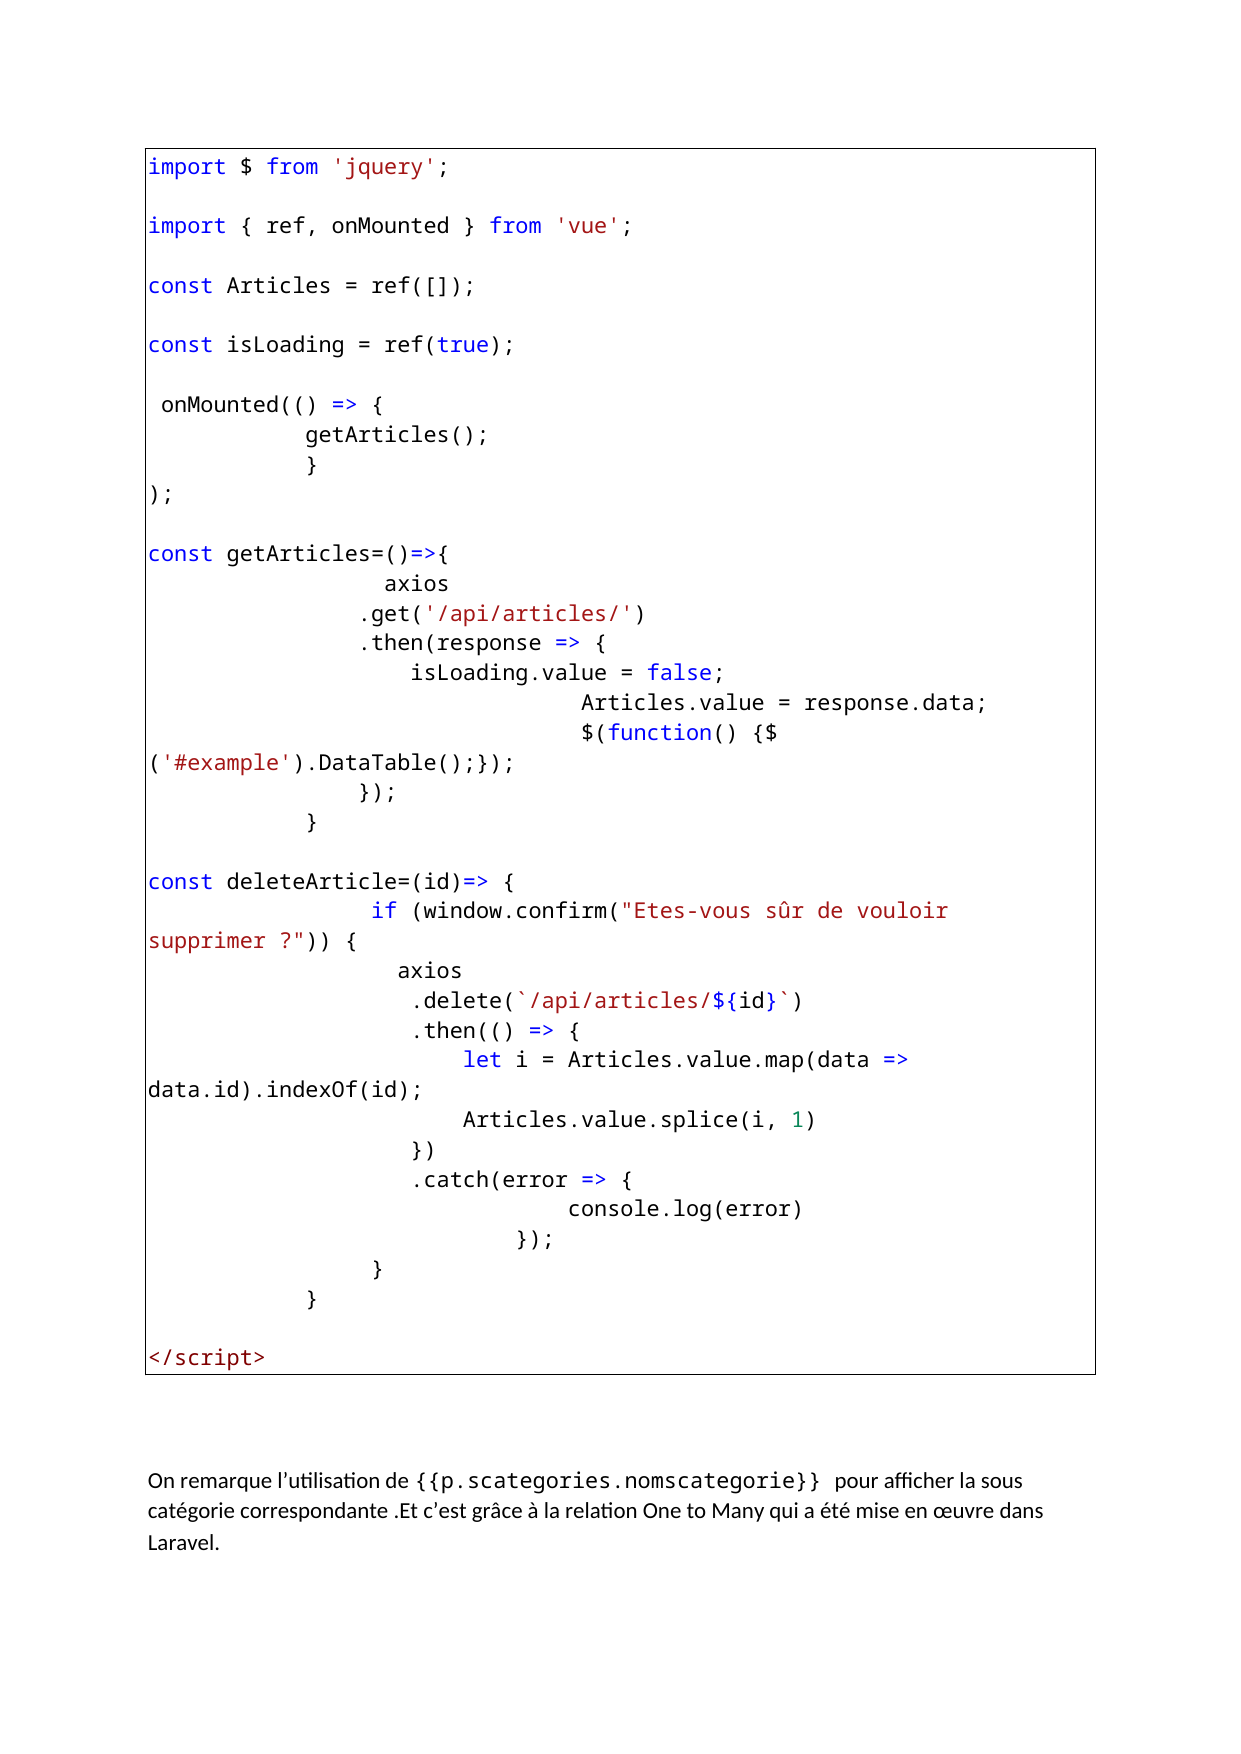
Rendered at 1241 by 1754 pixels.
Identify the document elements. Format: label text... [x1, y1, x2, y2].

text .get('/api/articles/') [148, 598, 1093, 627]
text const Articles = ref([]); [148, 270, 1093, 300]
text const getArticles=()=>{ [148, 538, 1093, 568]
text axios [148, 568, 1093, 598]
text .then(() => { [148, 1015, 1093, 1044]
text axios [148, 955, 1093, 985]
text .then(response => { [148, 627, 1093, 657]
text .catch(error => { [148, 1164, 1093, 1193]
text console.log(error) [148, 1193, 1093, 1223]
text getArticles(); [148, 419, 1093, 449]
text onMounted(() => { [148, 389, 1093, 419]
text }) [148, 1134, 1093, 1164]
text ); [148, 478, 1093, 508]
text isLoading.value = false; [148, 657, 1093, 687]
text const deleteArticle=(id)=> { [148, 866, 1093, 896]
text }); [148, 1223, 1093, 1253]
text import { ref, onMounted } from 'vue'; [148, 210, 1093, 240]
text } [148, 1253, 1093, 1283]
text let i = Articles.value.map(data => data.id).indexOf(id); [148, 1044, 1093, 1104]
text $(function() {$('#example').DataTable();}); [148, 717, 1093, 776]
text Articles.value = response.data; [148, 687, 1093, 717]
text On remarque l’utilisation de {{p.scategories.nomscategorie}} pour afficher la sous catégorie correspondante .Et c’est grâce à la relation One to Many qui a été mise en œuvre dans Laravel. [148, 1465, 1093, 1557]
text </script> [146, 1339, 1095, 1374]
text } [148, 1283, 1093, 1313]
text } [148, 449, 1093, 478]
text } [148, 806, 1093, 836]
text if (window.confirm("Etes-vous sûr de vouloir supprimer ?")) { [148, 896, 1093, 955]
text import $ from 'jquery'; [146, 149, 1095, 181]
text .delete(`/api/articles/${id}`) [148, 985, 1093, 1015]
text Articles.value.splice(i, 1) [148, 1104, 1093, 1134]
text const isLoading = ref(true); [148, 329, 1093, 359]
text }); [148, 776, 1093, 806]
